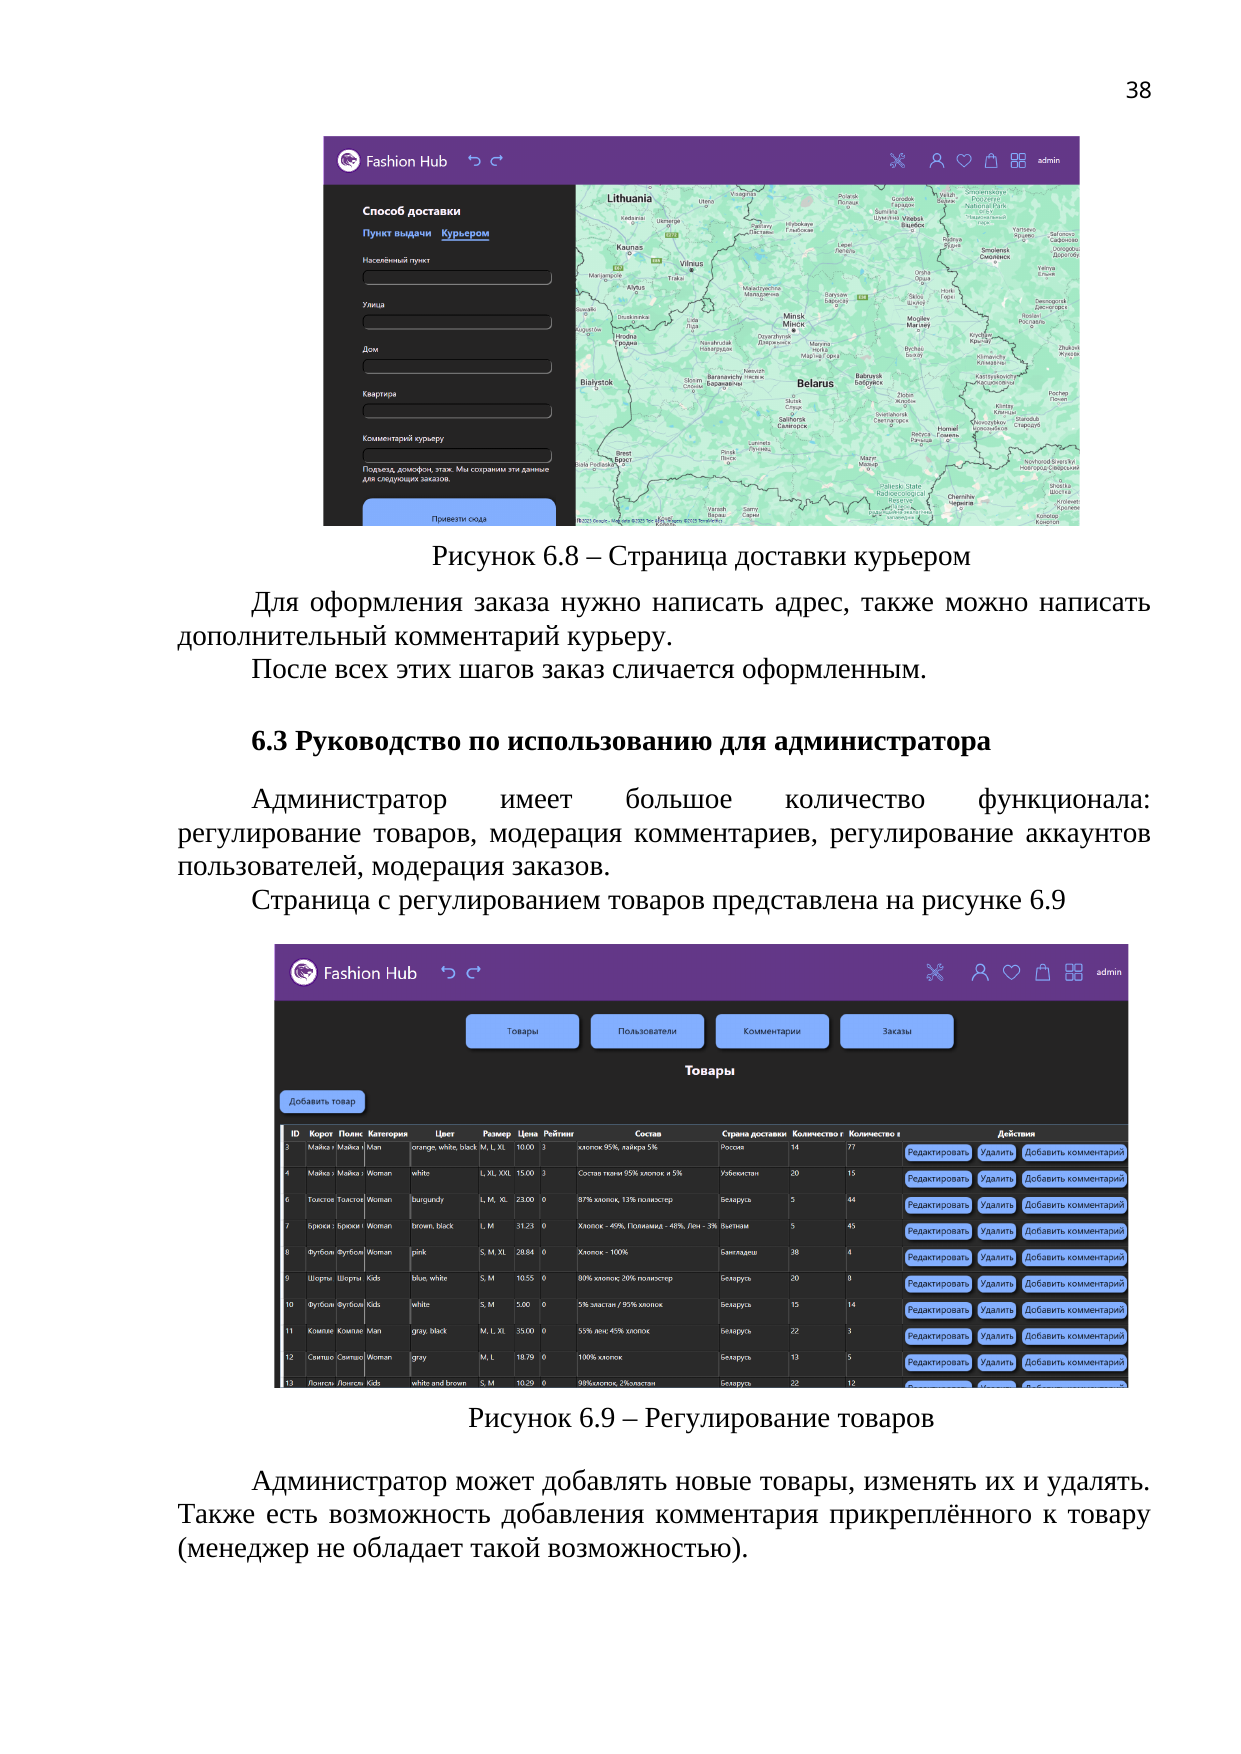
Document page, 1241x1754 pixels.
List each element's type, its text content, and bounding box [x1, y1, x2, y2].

text Администратор имеет большое количество функционала: регулирование товаров, модерация комментариев, регулирование аккаунтов пользователей, модерация заказов. [177, 781, 1152, 882]
text Администратор может добавлять новые товары, изменять их и удалять. Также есть возможность добавления комментария прикреплённого к товару (менеджер не обладает такой возможностью). [177, 1463, 1152, 1563]
text Рисунок 6.8 – Страница доставки курьером [177, 538, 1152, 572]
text Страница с регулированием товаров представлена на рисунке 6.9 [177, 882, 1152, 915]
picture [323, 136, 1080, 526]
picture [274, 944, 1129, 1388]
text После всех этих шагов заказ сличается оформленным. [177, 652, 1152, 685]
text Рисунок 6.9 – Регулирование товаров [177, 1400, 1152, 1433]
subtitle 6.3 Руководство по использованию для администратора [251, 723, 1152, 756]
text Для оформления заказа нужно написать адрес, также можно написать дополнительный комментарий курьеру. [177, 584, 1152, 652]
